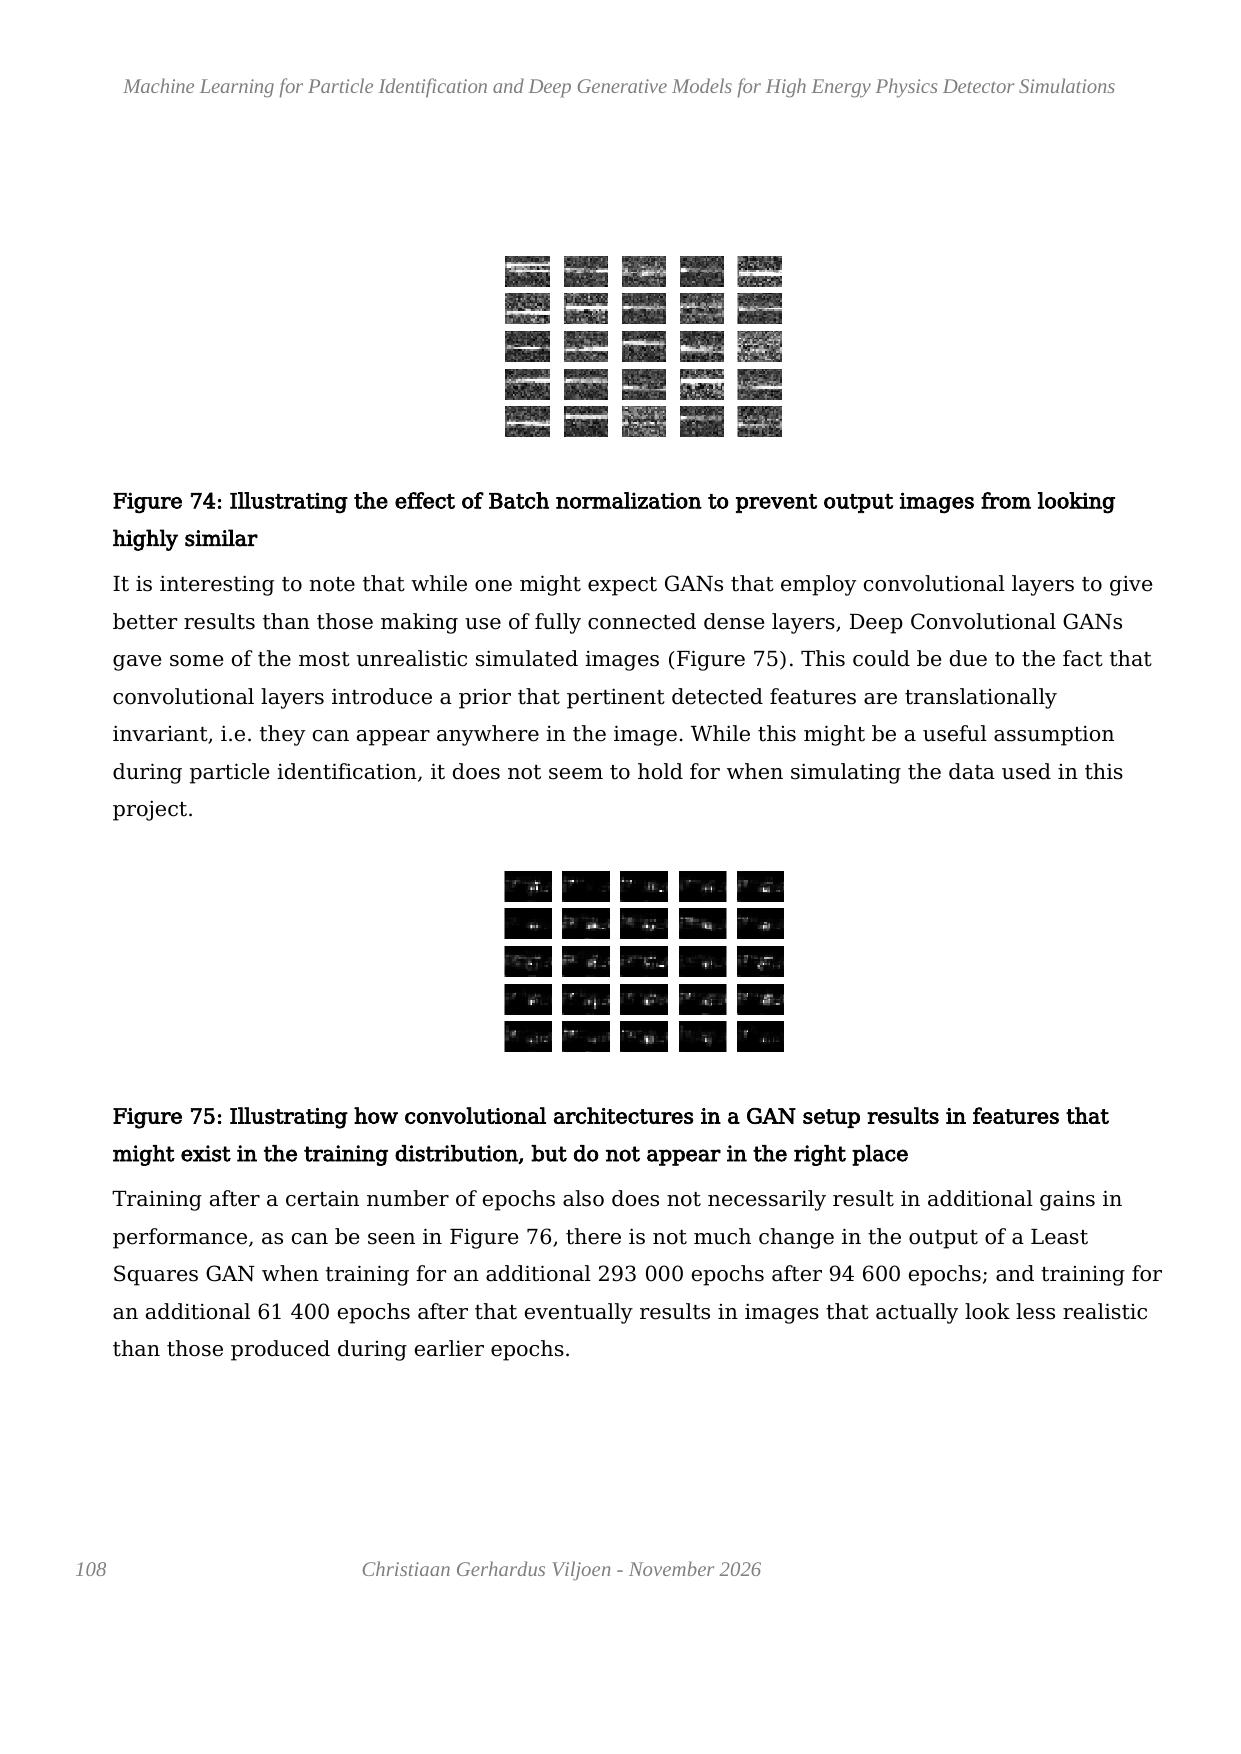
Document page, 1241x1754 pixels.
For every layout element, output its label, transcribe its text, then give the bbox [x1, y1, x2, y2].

text Training after a certain number of epochs also does not necessarily result in additional gains in performance, as can be seen in Figure 76, there is not much change in the output of a Least Squares GAN when training for an additional 293 000 epochs after 94 600 epochs; and training for an additional 61 400 epochs after that eventually results in images that actually look less realistic than those produced during earlier epochs. [112, 1186, 1165, 1361]
text Figure 74: Illustrating the effect of Batch normalization to prevent output images from looking highly similar [112, 488, 1165, 550]
picture [458, 841, 819, 1082]
text It is interesting to note that while one might expect GANs that employ convolutional layers to give better results than those making use of fully connected dense layers, Deep Convolutional GANs gave some of the most unrealistic simulated images (Figure 75). This could be due to the fact that convolutional layers introduce a prior that pertinent detected features are translationally invariant, i.e. they can appear anywhere in the image. While this might be a useful assumption during particle identification, it does not seem to hold for when simulating the data used in this project. [112, 571, 1165, 821]
text Figure 75: Illustrating how convolutional architectures in a GAN setup results in features that might exist in the training distribution, but do not appear in the right place [112, 1103, 1165, 1165]
picture [458, 226, 819, 467]
